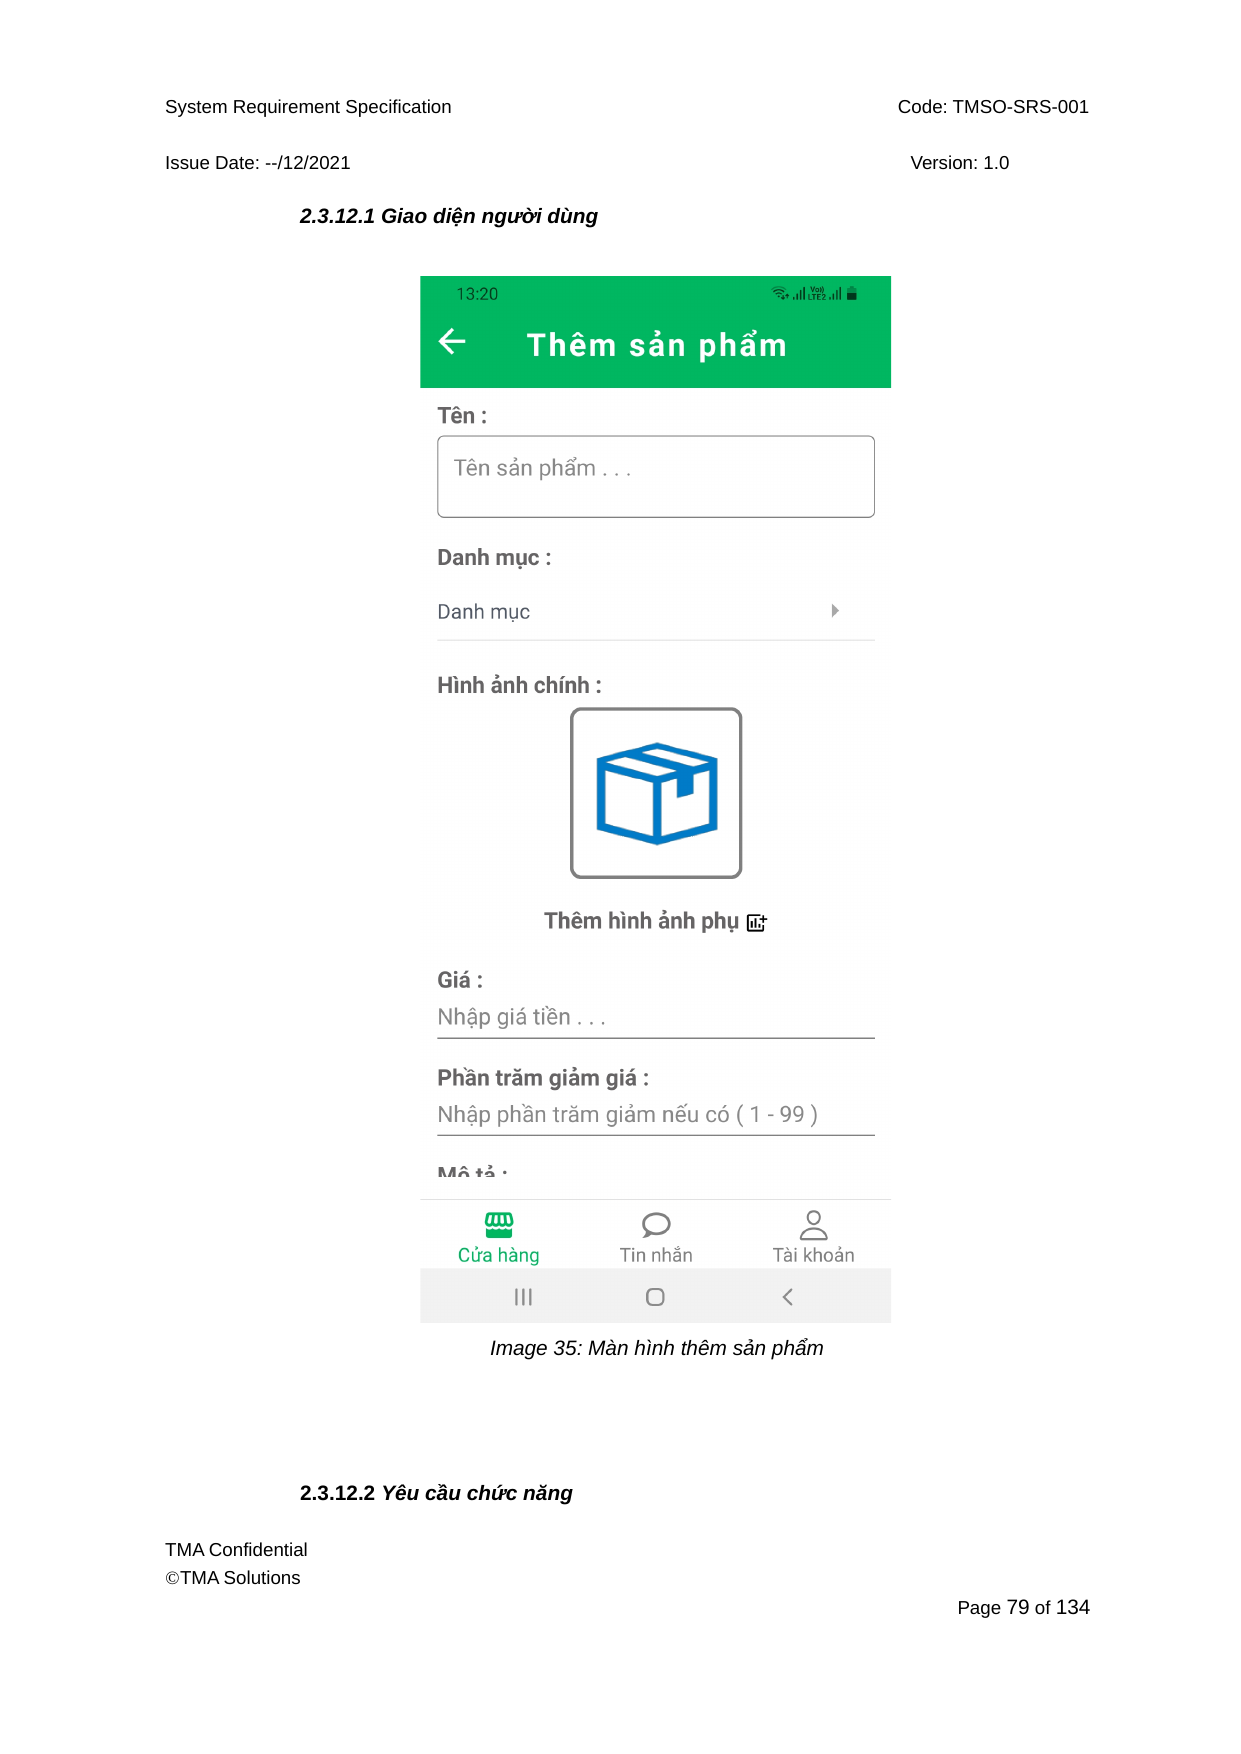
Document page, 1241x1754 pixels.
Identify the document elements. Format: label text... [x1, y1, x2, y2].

text Image 35: Màn hình thêm sản phẩm [165, 1335, 1090, 1359]
text 2.3.12.1 Giao diện người dùng [240, 204, 1090, 228]
text 2.3.12.2 Yêu cầu chức năng [225, 1481, 1090, 1505]
picture [420, 276, 892, 1323]
